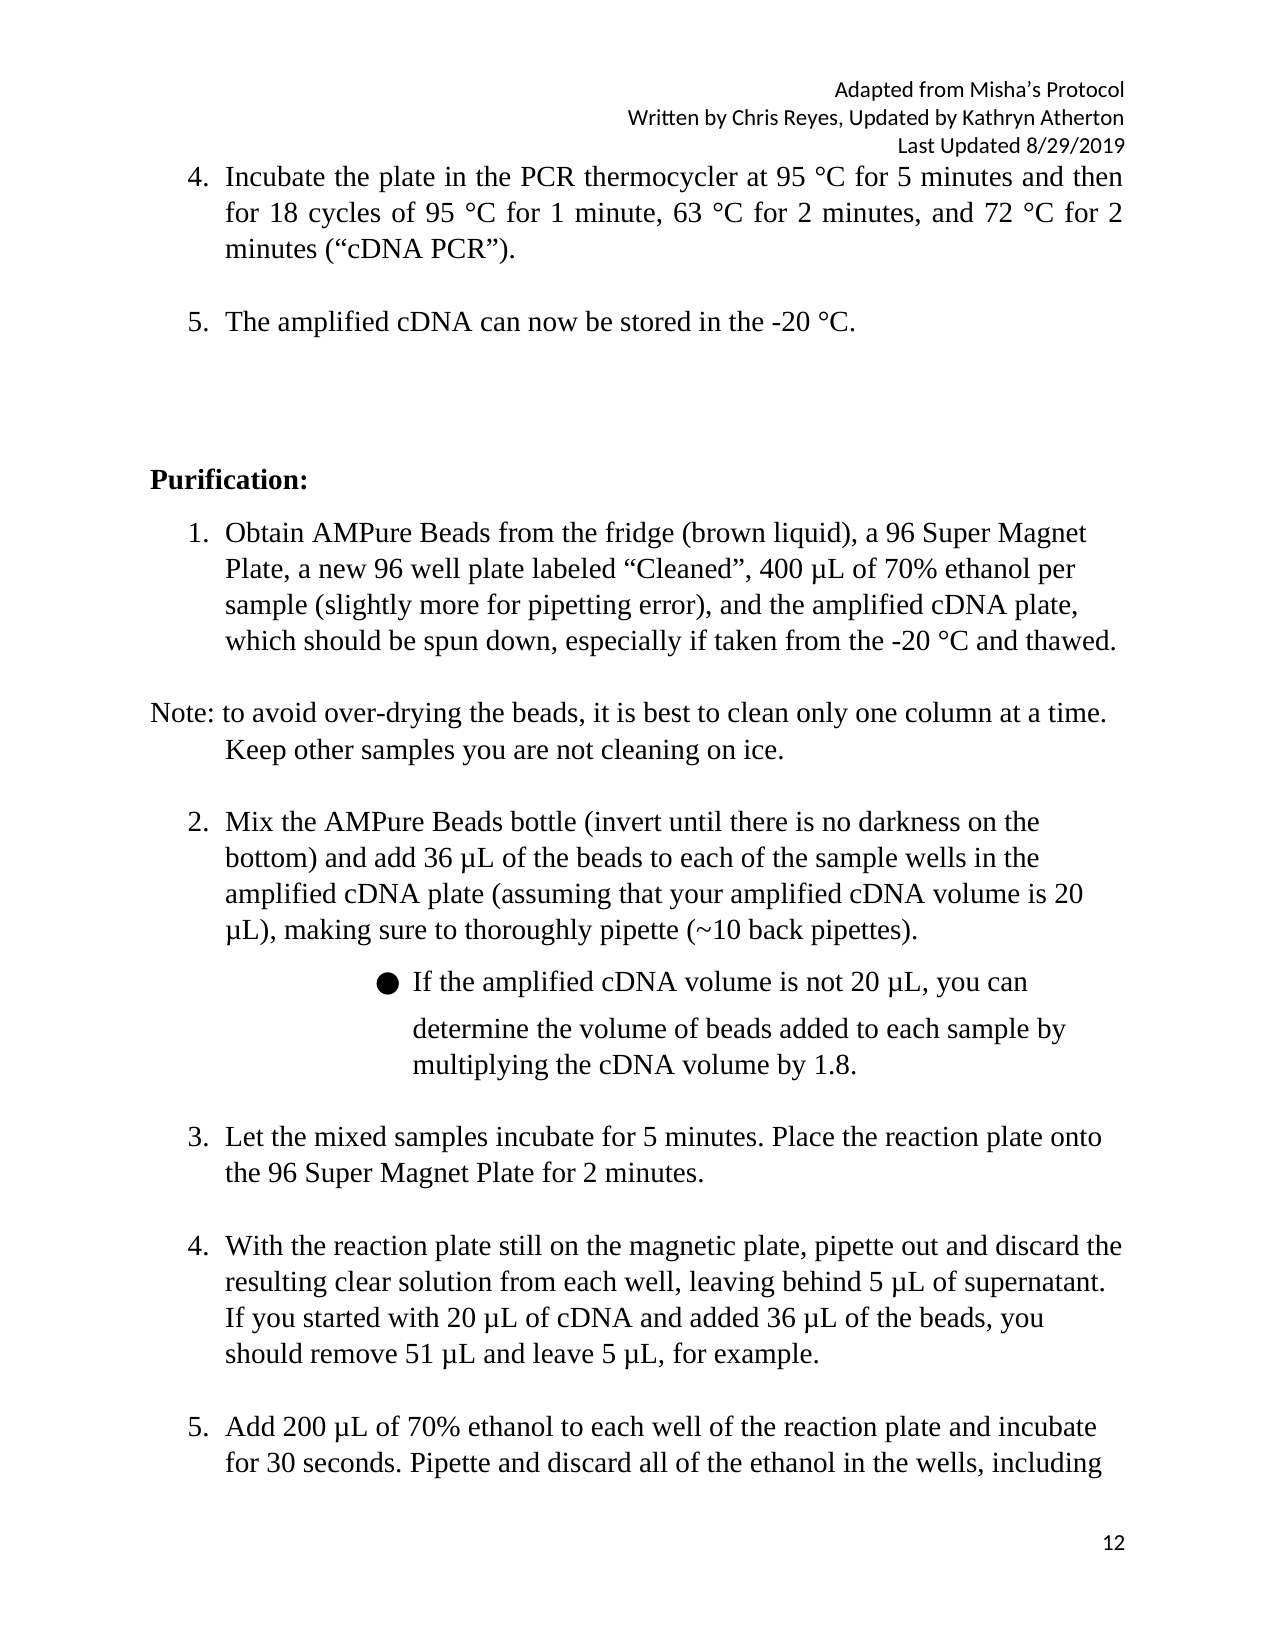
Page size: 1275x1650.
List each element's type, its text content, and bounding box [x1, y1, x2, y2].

list Obtain AMPure Beads from the fridge (brown liquid), a 96 Super Magnet Plate, a new 96 well plate labeled “Cleaned”, 400 µL of 70% ethanol per sample (slightly more for pipetting error), and the amplified cDNA plate, which should be spun down, especially if taken from the -20 °C and thawed. [187, 515, 1125, 657]
list The amplified cDNA can now be stored in the -20 °C. [187, 304, 1125, 337]
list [187, 1409, 1125, 1478]
list Incubate the plate in the PCR thermocycler at 95 °C for 5 minutes and then for 18 cycles of 95 °C for 1 minute, 63 °C for 2 minutes, and 72 °C for 2 minutes (“cDNA PCR”). [187, 159, 1125, 265]
list With the reaction plate still on the magnetic plate, pipette out and discard the resulting clear solution from each well, leaving behind 5 µL of supernatant. If you started with 20 µL of cDNA and added 36 µL of the beads, you should remove 51 µL and leave 5 µL, for example. [187, 1228, 1125, 1370]
text Note: to avoid over-drying the beads, it is best to clean only one column at a time. Keep other samples you are not cleaning on ice. [150, 696, 1125, 765]
list Mix the AMPure Beads bottle (invert until there is no darkness on the bottom) and add 36 µL of the beads to each of the sample wells in the amplified cDNA plate (assuming that your amplified cDNA volume is 20 µL), making sure to thoroughly pipette (~10 back pipettes). [187, 804, 1125, 946]
text Purification: [150, 462, 1125, 496]
list Let the mixed samples incubate for 5 minutes. Place the reaction plate onto the 96 Super Magnet Plate for 2 minutes. [187, 1119, 1125, 1189]
list If the amplified cDNA volume is not 20 µL, you can determine the volume of beads added to each sample by multiplying the cDNA volume by 1.8. [375, 949, 1125, 1081]
